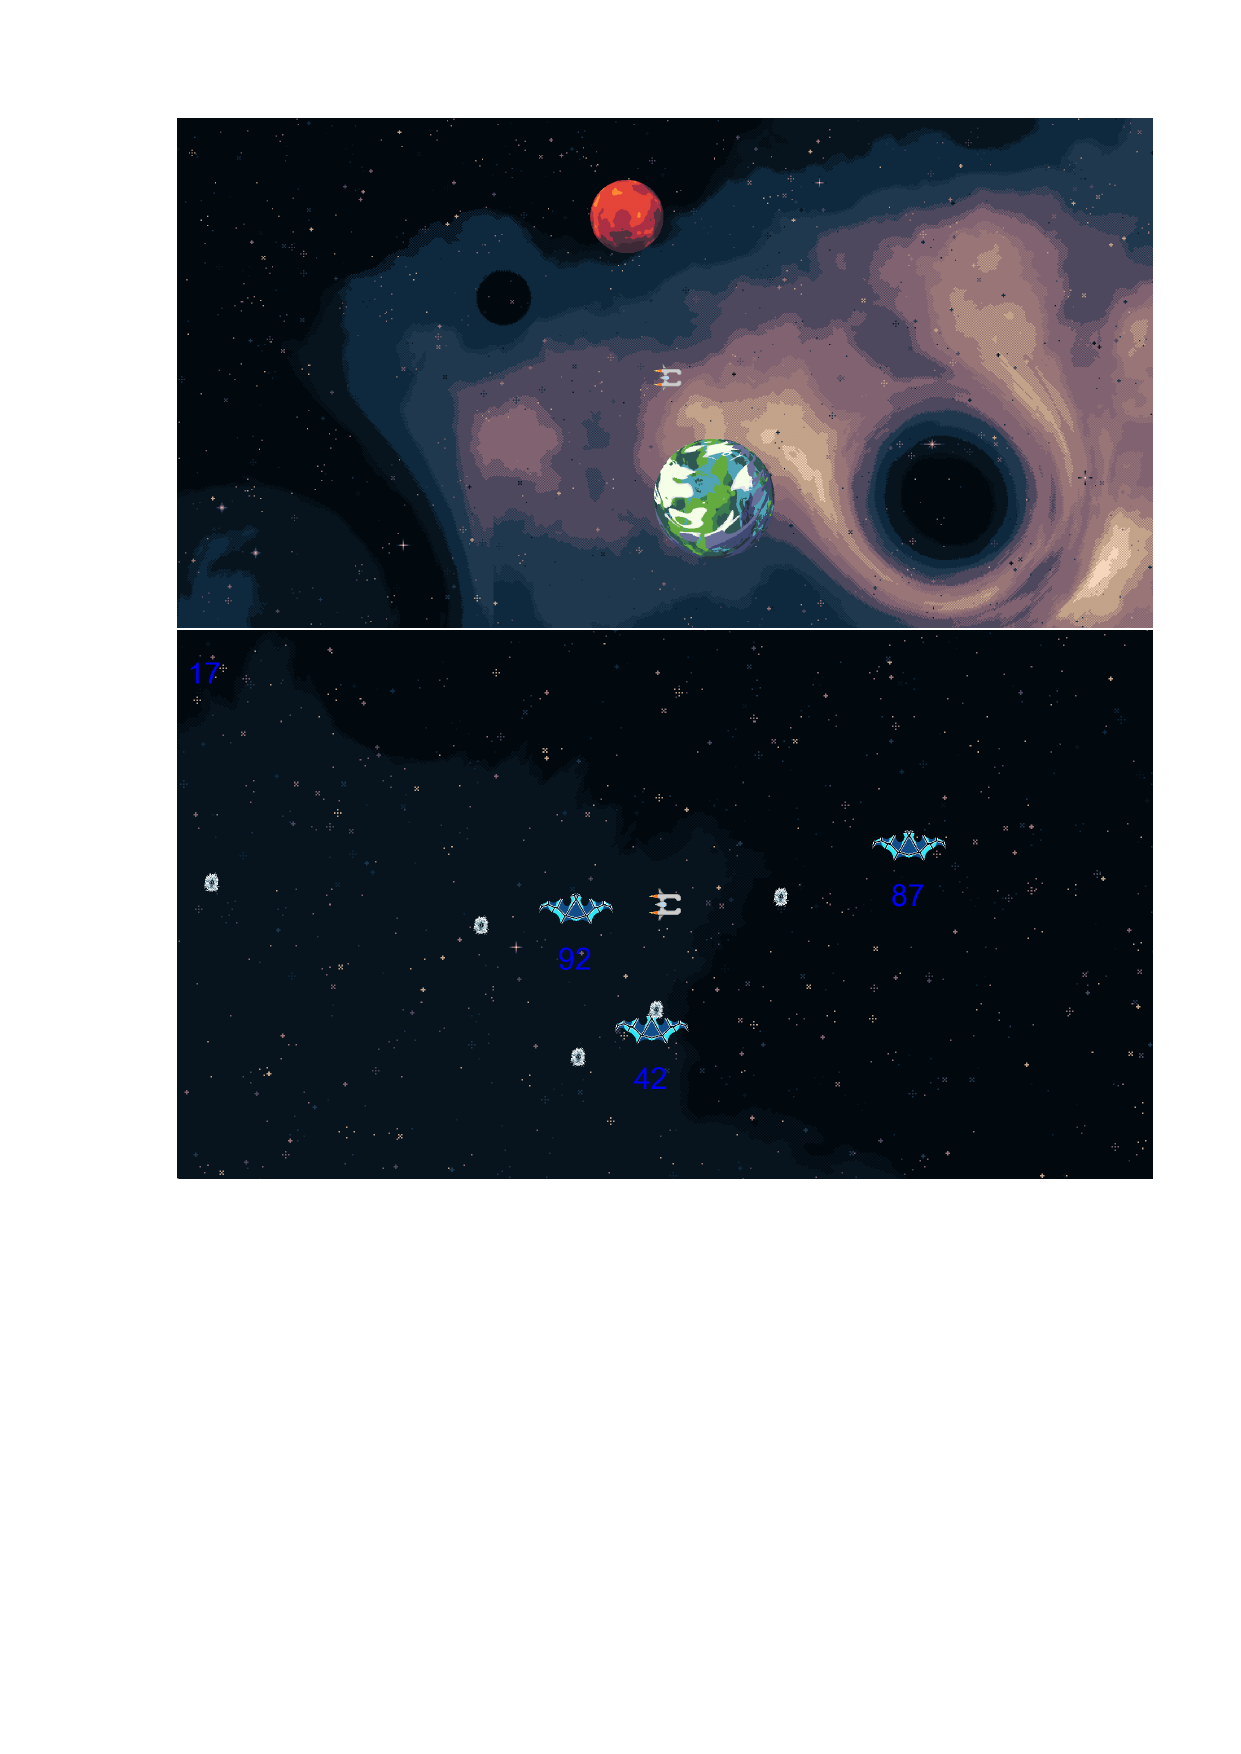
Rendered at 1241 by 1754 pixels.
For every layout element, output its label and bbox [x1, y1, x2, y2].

picture [177, 630, 1153, 1179]
picture [177, 118, 1153, 628]
